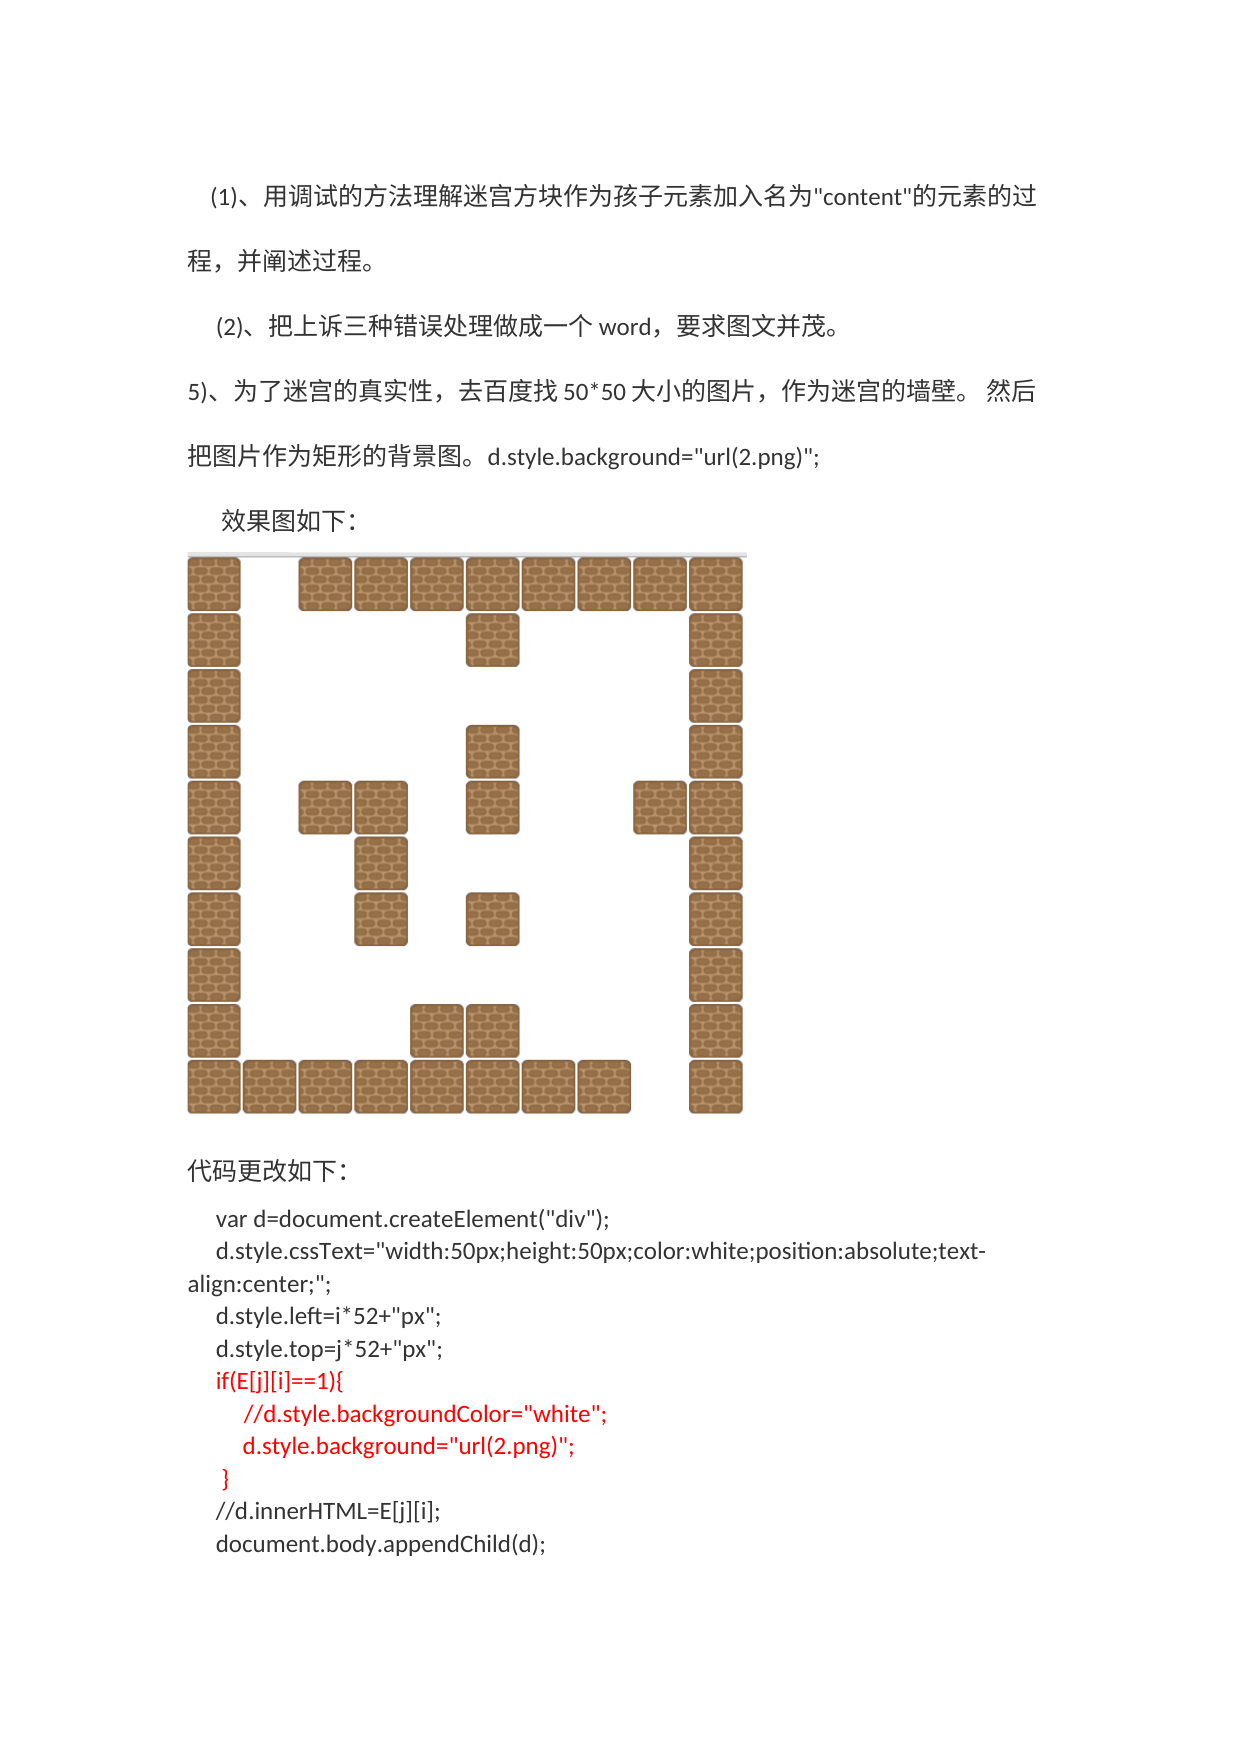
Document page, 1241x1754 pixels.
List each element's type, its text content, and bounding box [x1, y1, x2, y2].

text d.style.top=j*52+"px"; [187, 1332, 1053, 1364]
text (1)、用调试的方法理解迷宫方块作为孩子元素加入名为"content"的元素的过程，并阐述过程。 [187, 162, 1053, 292]
text //d.innerHTML=E[j][i]; [187, 1494, 1053, 1527]
text d.style.background="url(2.png)"; [187, 1429, 1053, 1462]
text 5)、为了迷宫的真实性，去百度找50*50大小的图片，作为迷宫的墙壁。 然后把图片作为矩形的背景图。d.style.background="url(2.png)"; [187, 357, 1053, 487]
text if(E[j][i]==1){ [187, 1364, 1053, 1397]
text document.body.appendChild(d); [187, 1527, 1053, 1559]
picture [187, 552, 747, 1120]
text d.style.left=i*52+"px"; [187, 1299, 1053, 1332]
text (2)、把上诉三种错误处理做成一个word，要求图文并茂。 [187, 292, 1053, 357]
text } [187, 1462, 1053, 1494]
text 代码更改如下： [187, 1137, 1053, 1202]
text var d=document.createElement("div"); [187, 1202, 1053, 1234]
text d.style.cssText="width:50px;height:50px;color:white;position:absolute;text-align:center;"; [187, 1234, 1053, 1299]
text //d.style.backgroundColor="white"; [187, 1397, 1053, 1429]
text 效果图如下： [187, 487, 1053, 552]
